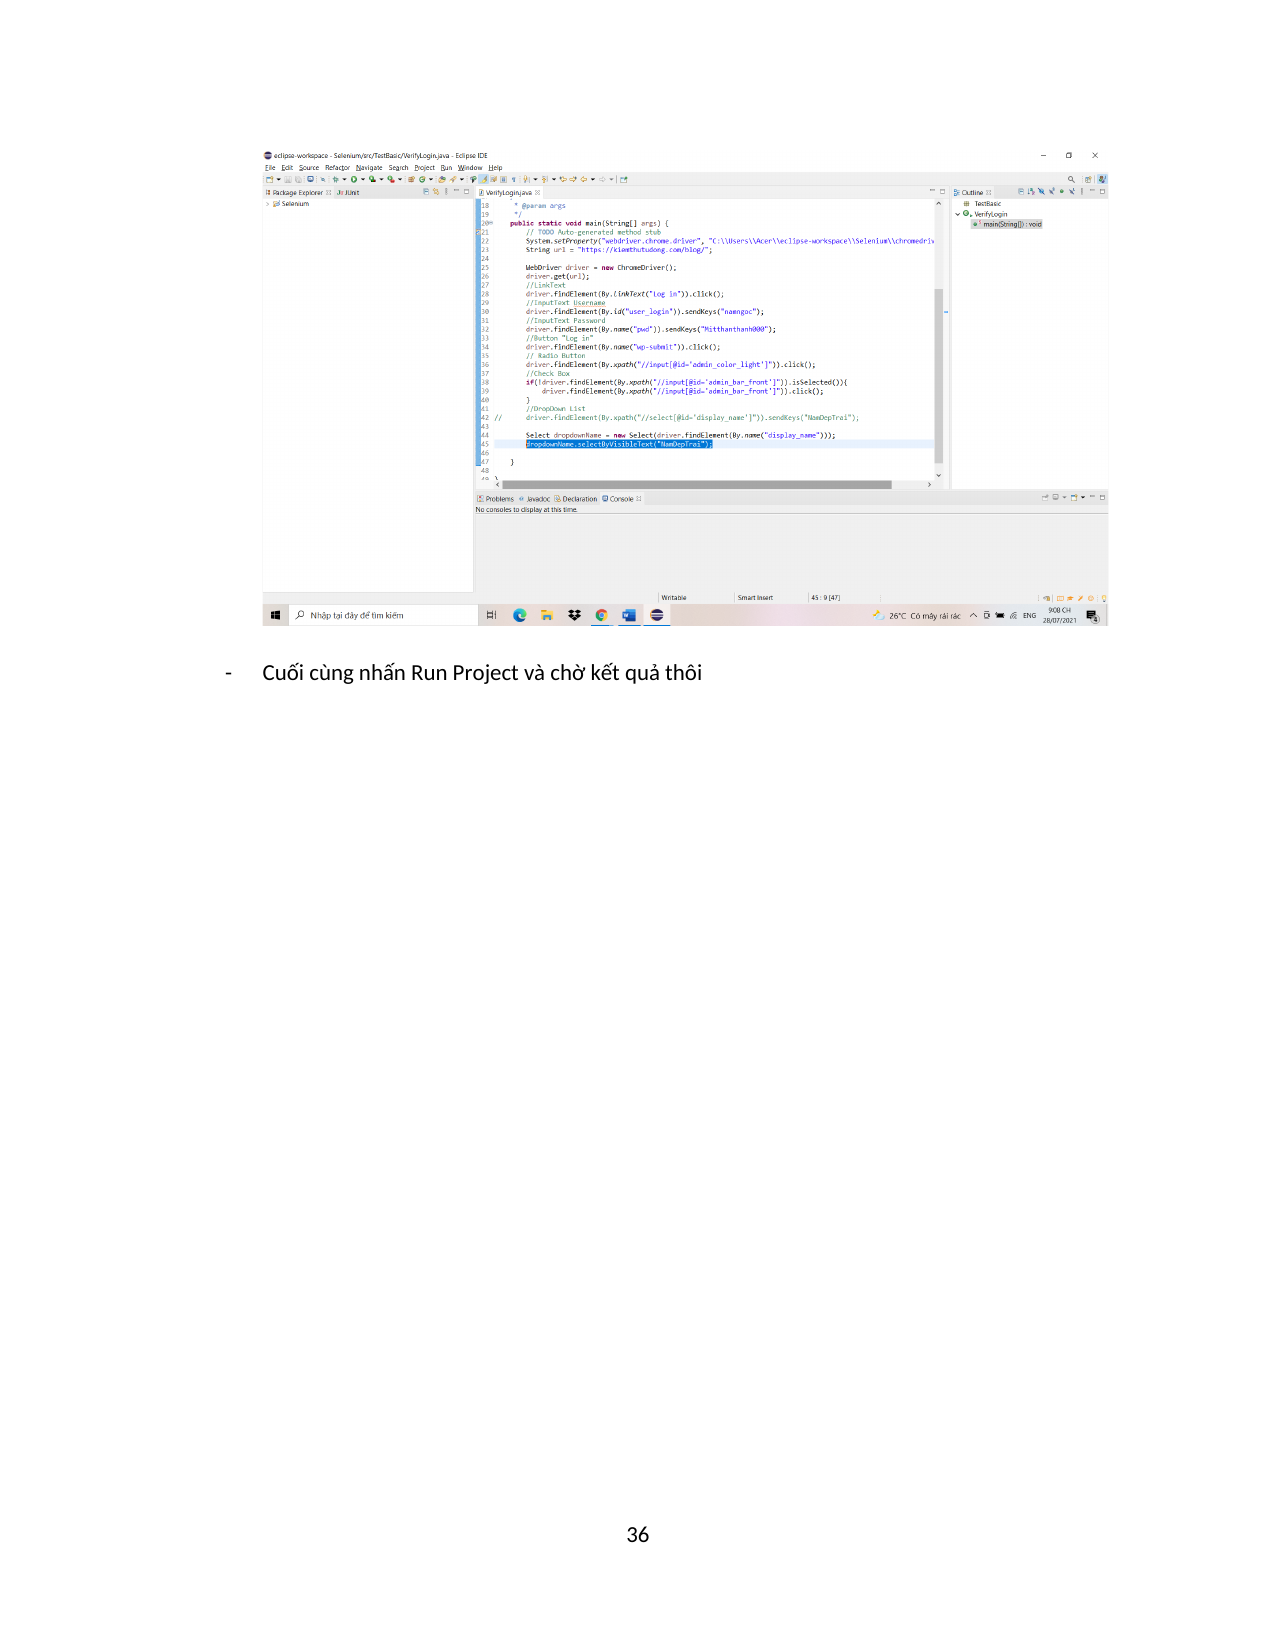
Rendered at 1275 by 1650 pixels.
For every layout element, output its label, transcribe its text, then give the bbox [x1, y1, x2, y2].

picture [262, 150, 1109, 626]
list Cuối cùng nhấn Run Project và chờ kết quả thôi [225, 658, 1125, 686]
